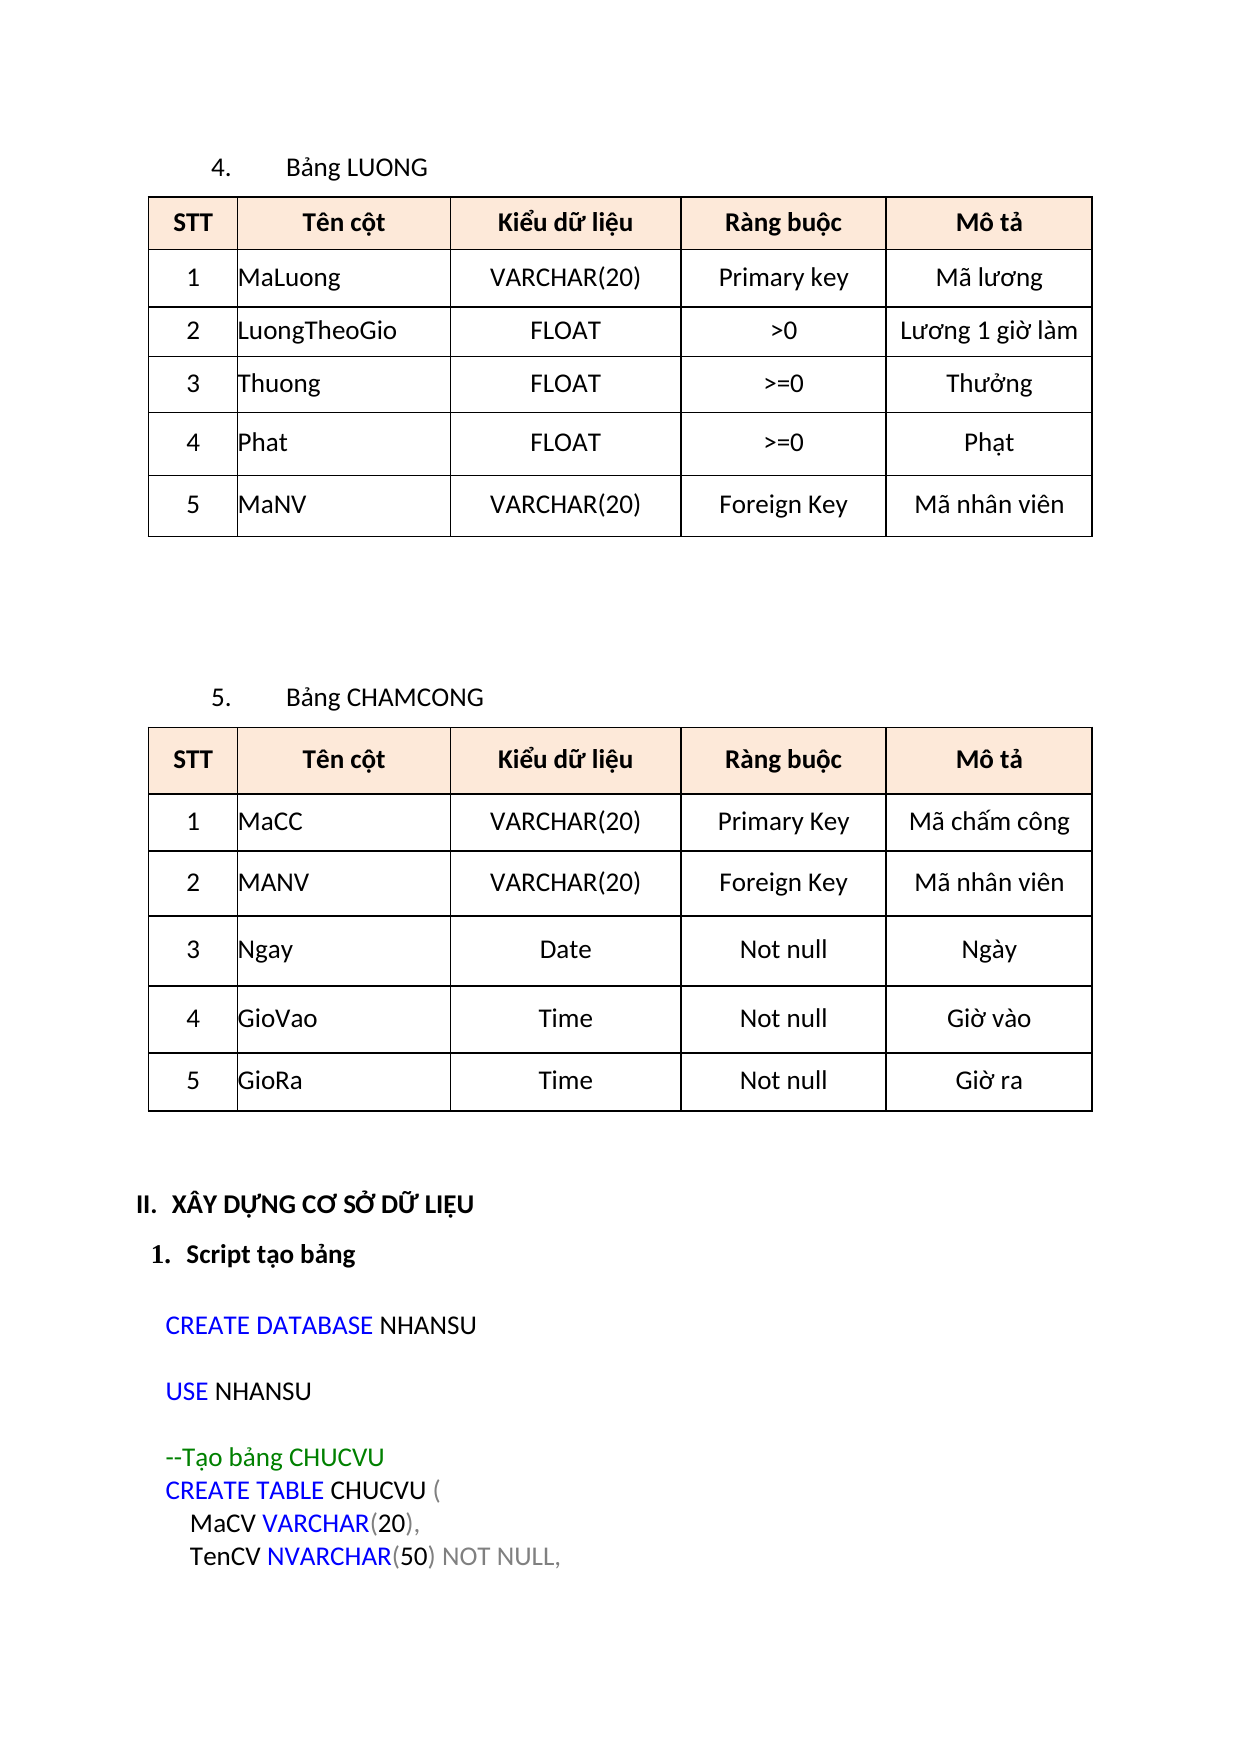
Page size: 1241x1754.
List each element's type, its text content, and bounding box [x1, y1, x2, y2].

table_cell Giờ ra [887, 1054, 1091, 1110]
table_cell Time [451, 1054, 680, 1110]
table_cell Thuong [238, 357, 450, 411]
text CREATE TABLE CHUCVU ( [165, 1473, 1104, 1506]
table_cell 4 [149, 987, 237, 1052]
table_cell VARCHAR(20) [451, 852, 680, 915]
table_header Mô tả [887, 728, 1091, 793]
table_cell 3 [149, 917, 237, 985]
table_cell Thưởng [887, 357, 1091, 411]
table_cell MANV [238, 852, 450, 915]
table_cell Not null [682, 917, 885, 985]
table_cell MaCC [238, 795, 450, 850]
table_cell Primary Key [682, 795, 885, 850]
table_cell Ngay [238, 917, 450, 985]
table_cell >=0 [682, 357, 885, 411]
table_cell Phạt [887, 413, 1091, 475]
table_cell VARCHAR(20) [451, 476, 680, 536]
table_cell 1 [149, 795, 237, 850]
table_cell GioRa [238, 1054, 450, 1110]
table_cell FLOAT [451, 357, 680, 411]
table_cell Mã nhân viên [887, 852, 1091, 915]
table_header Tên cột [238, 728, 450, 793]
table_cell Not null [682, 1054, 885, 1110]
table_header Mô tả [887, 198, 1091, 249]
table_cell 5 [149, 476, 237, 536]
table_cell >=0 [682, 413, 885, 475]
table_header Ràng buộc [682, 198, 885, 249]
text MaCV VARCHAR(20), [165, 1506, 1104, 1539]
table_header STT [149, 198, 237, 249]
subtitle Bảng CHAMCONG [211, 680, 1104, 713]
table_cell 4 [149, 413, 237, 475]
table_cell Foreign Key [682, 476, 885, 536]
text TenCV NVARCHAR(50) NOT NULL, [165, 1539, 1104, 1572]
table_cell LuongTheoGio [238, 308, 450, 356]
table_cell MaLuong [238, 250, 450, 306]
table_cell 2 [149, 308, 237, 356]
table_cell VARCHAR(20) [451, 250, 680, 306]
table_cell Mã chấm công [887, 795, 1091, 850]
table_header Kiểu dữ liệu [451, 728, 680, 793]
text USE NHANSU [165, 1374, 1104, 1407]
table_header Tên cột [238, 198, 450, 249]
table_cell 5 [149, 1054, 237, 1110]
subtitle Bảng LUONG [211, 150, 1104, 183]
list Script tạo bảng [151, 1237, 1104, 1270]
table_cell FLOAT [451, 308, 680, 356]
table_cell Phat [238, 413, 450, 475]
table_cell >0 [682, 308, 885, 356]
text --Tạo bảng CHUCVU [165, 1440, 1104, 1473]
text CREATE DATABASE NHANSU [165, 1308, 1104, 1341]
table_cell GioVao [238, 987, 450, 1052]
subtitle XÂY DỰNG CƠ SỞ DỮ LIỆU [136, 1187, 1104, 1220]
table_cell Not null [682, 987, 885, 1052]
table_cell Primary key [682, 250, 885, 306]
table_cell Time [451, 987, 680, 1052]
table_cell Giờ vào [887, 987, 1091, 1052]
table_cell Mã nhân viên [887, 476, 1091, 536]
table_header STT [149, 728, 237, 793]
table_header Kiểu dữ liệu [451, 198, 680, 249]
table_cell MaNV [238, 476, 450, 536]
table_cell 2 [149, 852, 237, 915]
table_cell FLOAT [451, 413, 680, 475]
table_cell 3 [149, 357, 237, 411]
table_cell Mã lương [887, 250, 1091, 306]
table_cell 1 [149, 250, 237, 306]
table_cell VARCHAR(20) [451, 795, 680, 850]
table_cell Lương 1 giờ làm [887, 308, 1091, 356]
table_cell Ngày [887, 917, 1091, 985]
table_cell Foreign Key [682, 852, 885, 915]
table_cell Date [451, 917, 680, 985]
table_header Ràng buộc [682, 728, 885, 793]
